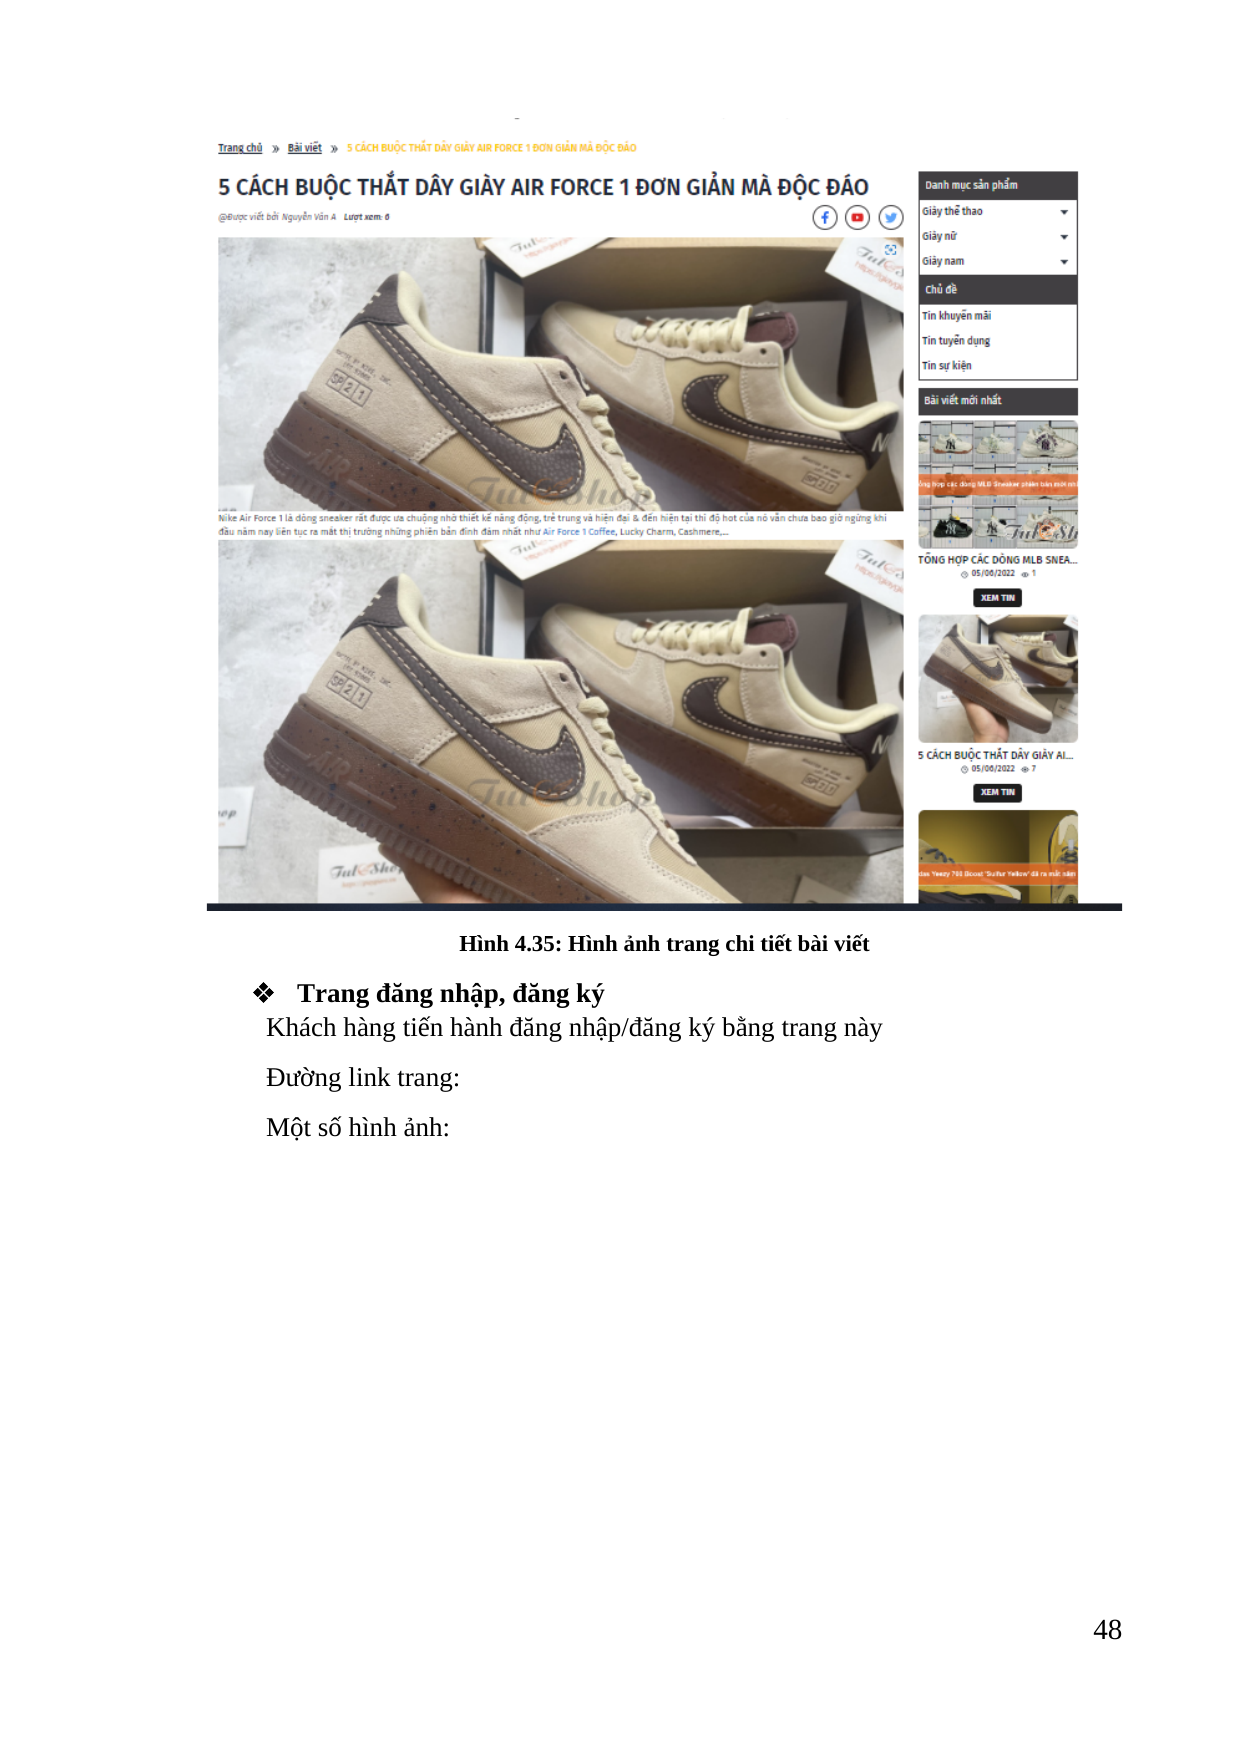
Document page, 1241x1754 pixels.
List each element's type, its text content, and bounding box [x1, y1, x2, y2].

picture [206, 118, 1123, 911]
text Đường link trang: [207, 1061, 1122, 1092]
subtitle Trang đăng nhập, đăng ký [251, 977, 1122, 1008]
text Một số hình ảnh: [207, 1111, 1122, 1142]
text Khách hàng tiến hành đăng nhập/đăng ký bằng trang này [207, 1011, 1122, 1042]
